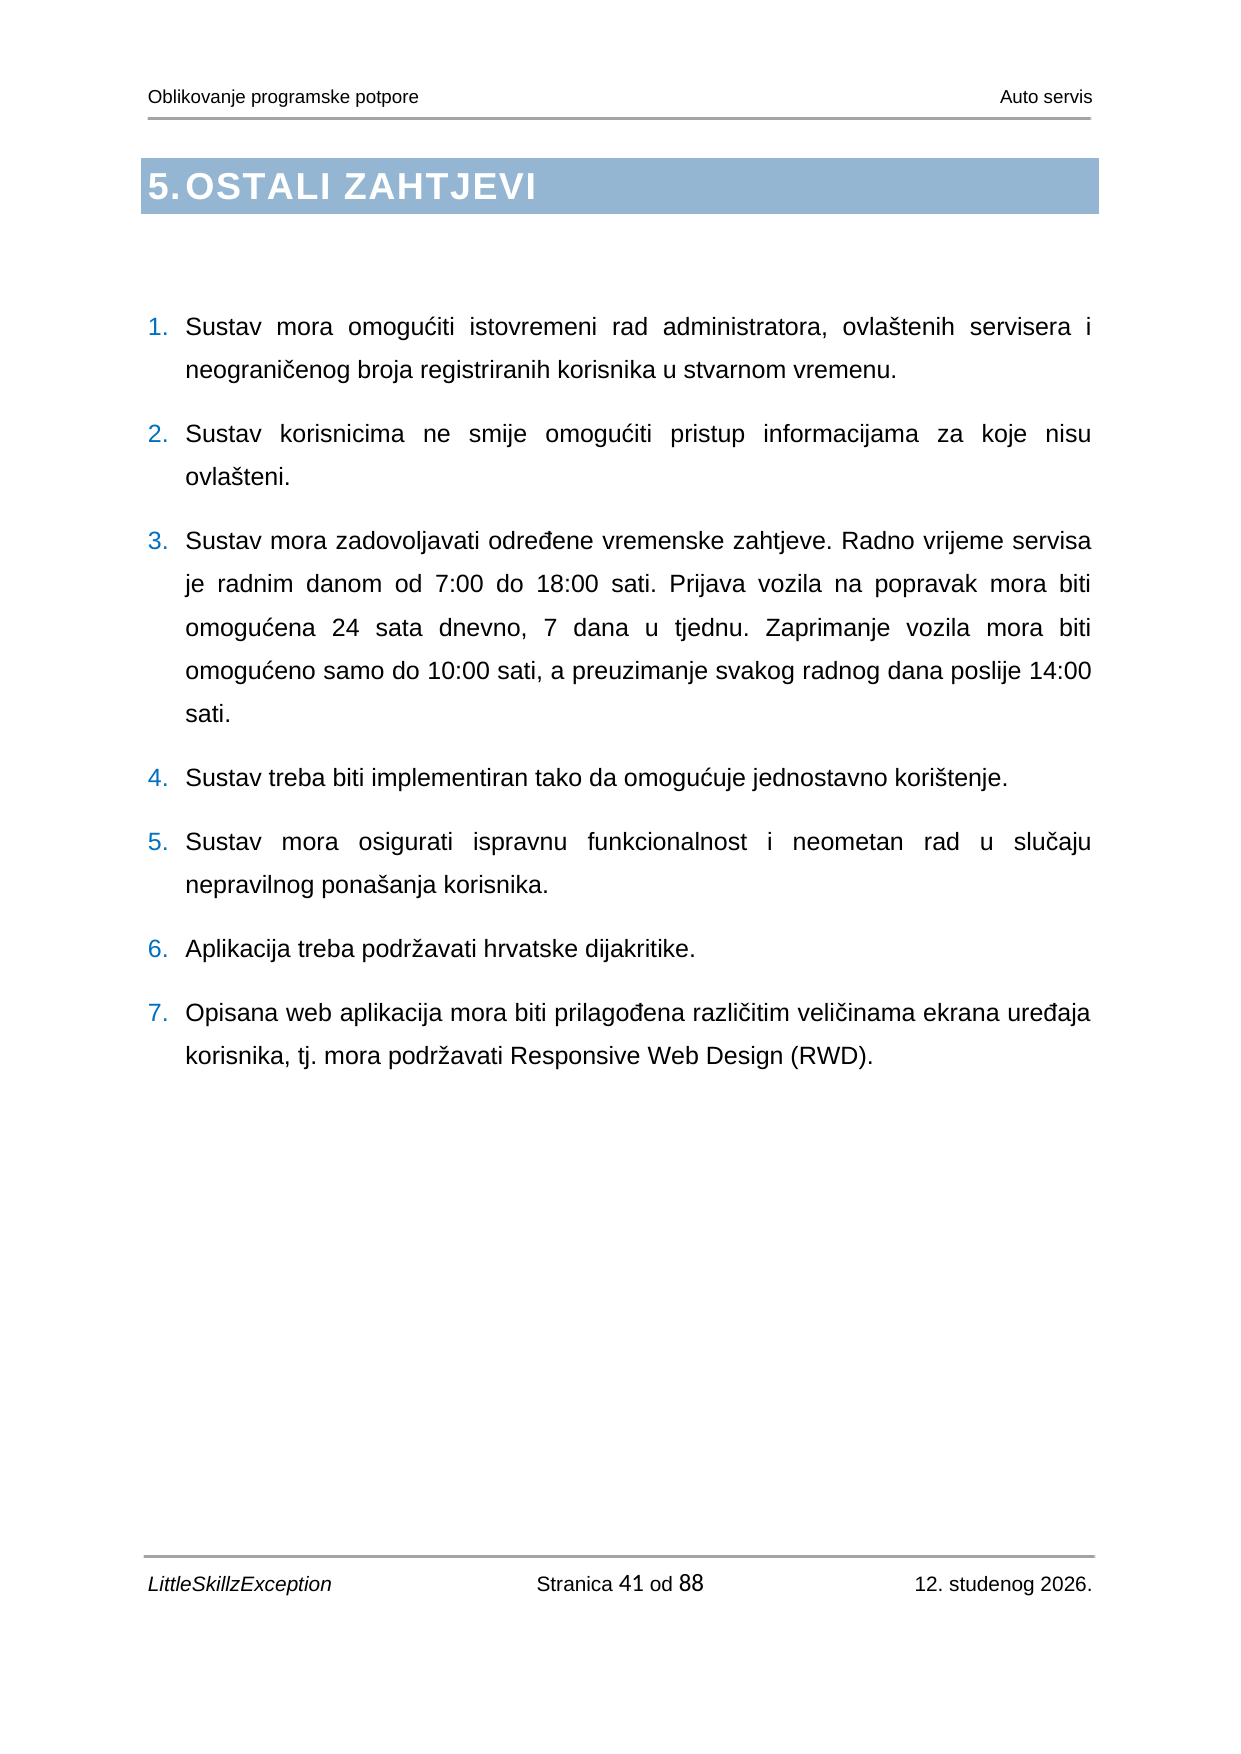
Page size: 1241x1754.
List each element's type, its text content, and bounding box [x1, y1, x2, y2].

list Sustav mora osigurati ispravnu funkcionalnost i neometan rad u slučaju nepravilnog ponašanja korisnika. [148, 827, 1093, 899]
list Sustav mora omogućiti istovremeni rad administratora, ovlaštenih servisera i neograničenog broja registriranih korisnika u stvarnom vremenu. [148, 312, 1093, 384]
list Aplikacija treba podržavati hrvatske dijakritike. [148, 934, 1093, 963]
list Opisana web aplikacija mora biti prilagođena različitim veličinama ekrana uređaja korisnika, tj. mora podržavati Responsive Web Design (RWD). [148, 998, 1093, 1070]
subtitle Ostali zahtjevi [148, 164, 1093, 207]
list Sustav treba biti implementiran tako da omogućuje jednostavno korištenje. [148, 763, 1093, 792]
list Sustav mora zadovoljavati određene vremenske zahtjeve. Radno vrijeme servisa je radnim danom od 7:00 do 18:00 sati. Prijava vozila na popravak mora biti omogućena 24 sata dnevno, 7 dana u tjednu. Zaprimanje vozila mora biti omogućeno samo do 10:00 sati, a preuzimanje svakog radnog dana poslije 14:00 sati. [148, 526, 1093, 728]
list Sustav korisnicima ne smije omogućiti pristup informacijama za koje nisu ovlašteni. [148, 419, 1093, 491]
